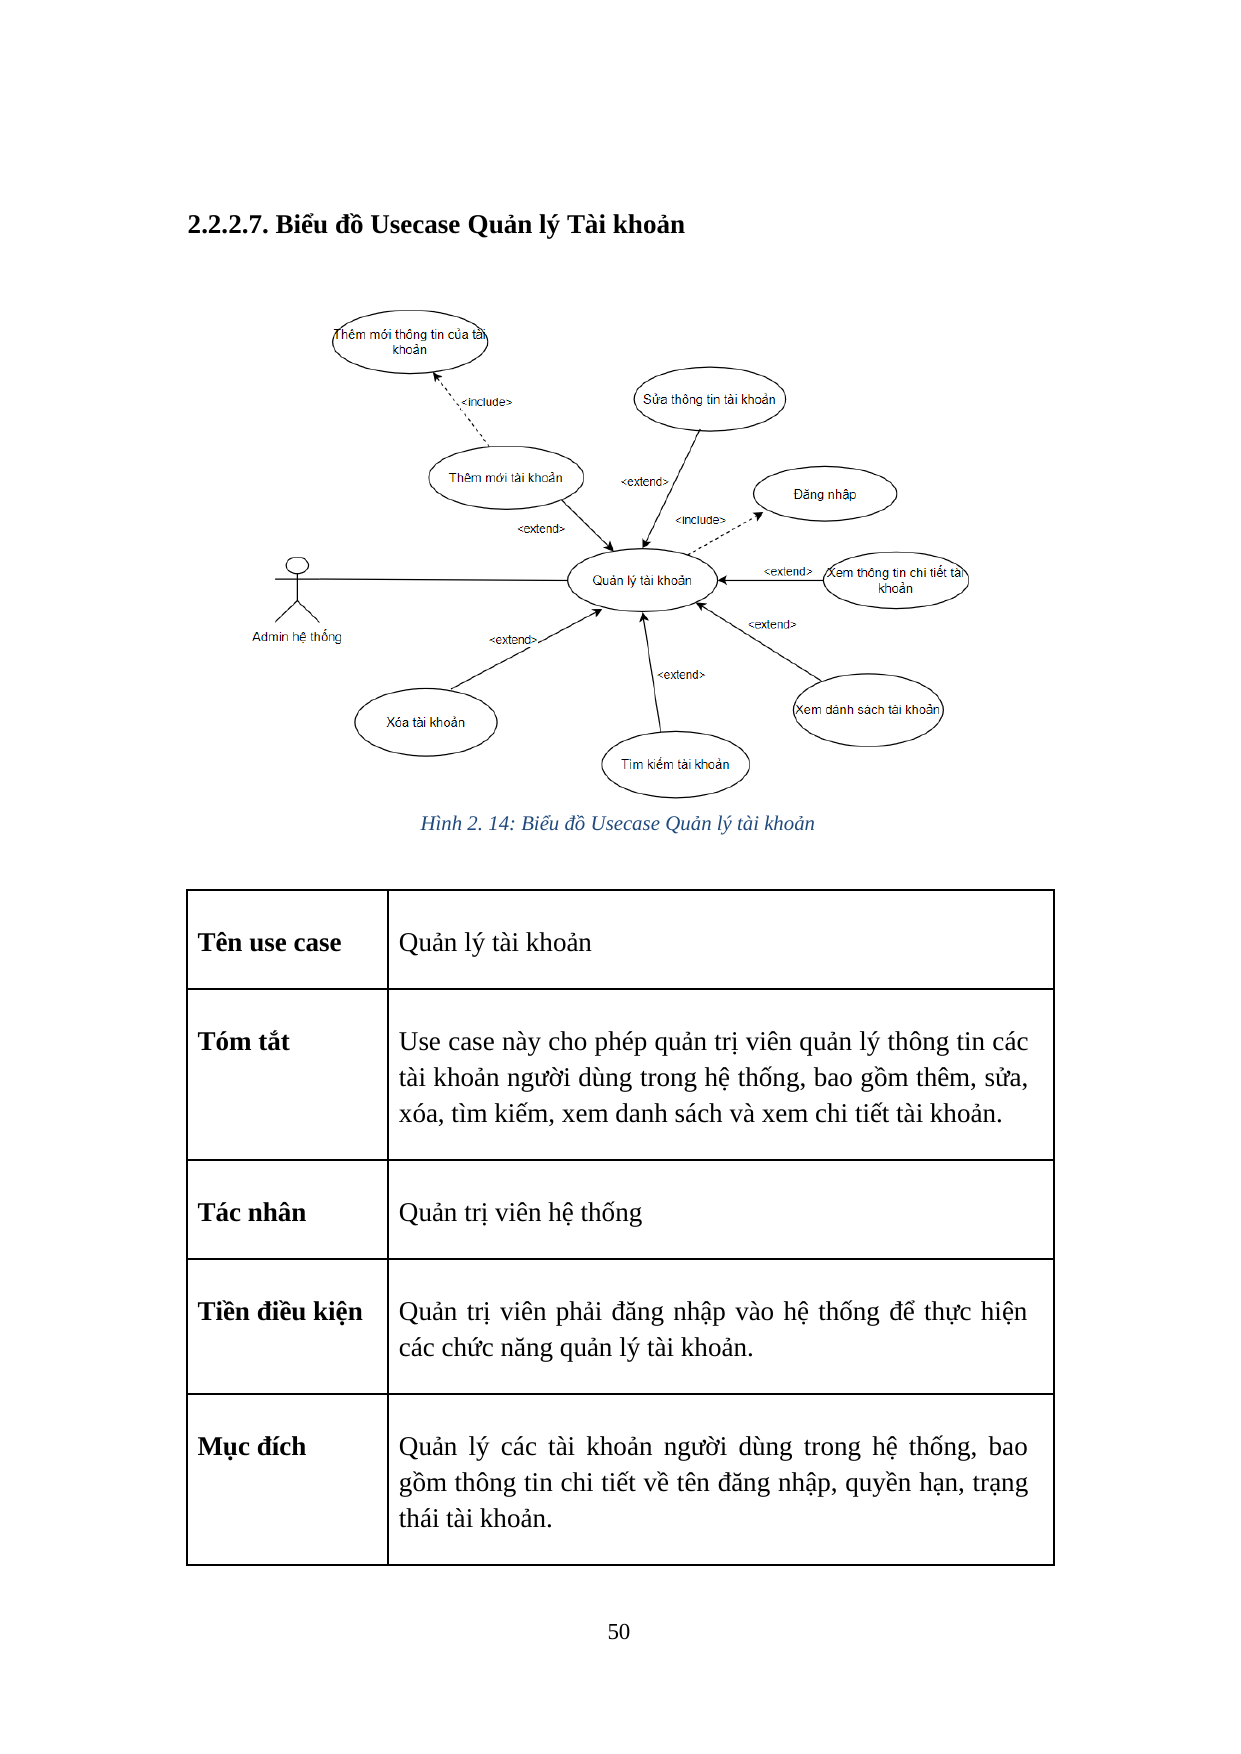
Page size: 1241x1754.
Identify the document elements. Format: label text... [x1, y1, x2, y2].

table_cell Quản trị viên hệ thống [389, 1161, 1053, 1258]
picture [187, 252, 1050, 811]
table_cell Tiền điều kiện [188, 1260, 387, 1393]
table_cell Quản trị viên phải đăng nhập vào hệ thống để thực hiện các chức năng quản lý tài khoản. [389, 1260, 1053, 1393]
table_cell Tác nhân [188, 1161, 387, 1258]
table_cell Mục đích [188, 1395, 387, 1564]
table_cell Quản lý các tài khoản người dùng trong hệ thống, bao gồm thông tin chi tiết về tên đăng nhập, quyền hạn, trạng thái tài khoản. [389, 1395, 1053, 1564]
table_header Quản lý tài khoản [389, 891, 1053, 988]
table_header Tên use case [188, 891, 387, 988]
subtitle 2.2.2.7. Biểu đồ Usecase Quản lý Tài khoản [187, 208, 1050, 240]
table_cell Use case này cho phép quản trị viên quản lý thông tin các tài khoản người dùng trong hệ thống, bao gồm thêm, sửa, xóa, tìm kiếm, xem danh sách và xem chi tiết tài khoản. [389, 990, 1053, 1159]
table_cell Tóm tắt [188, 990, 387, 1159]
